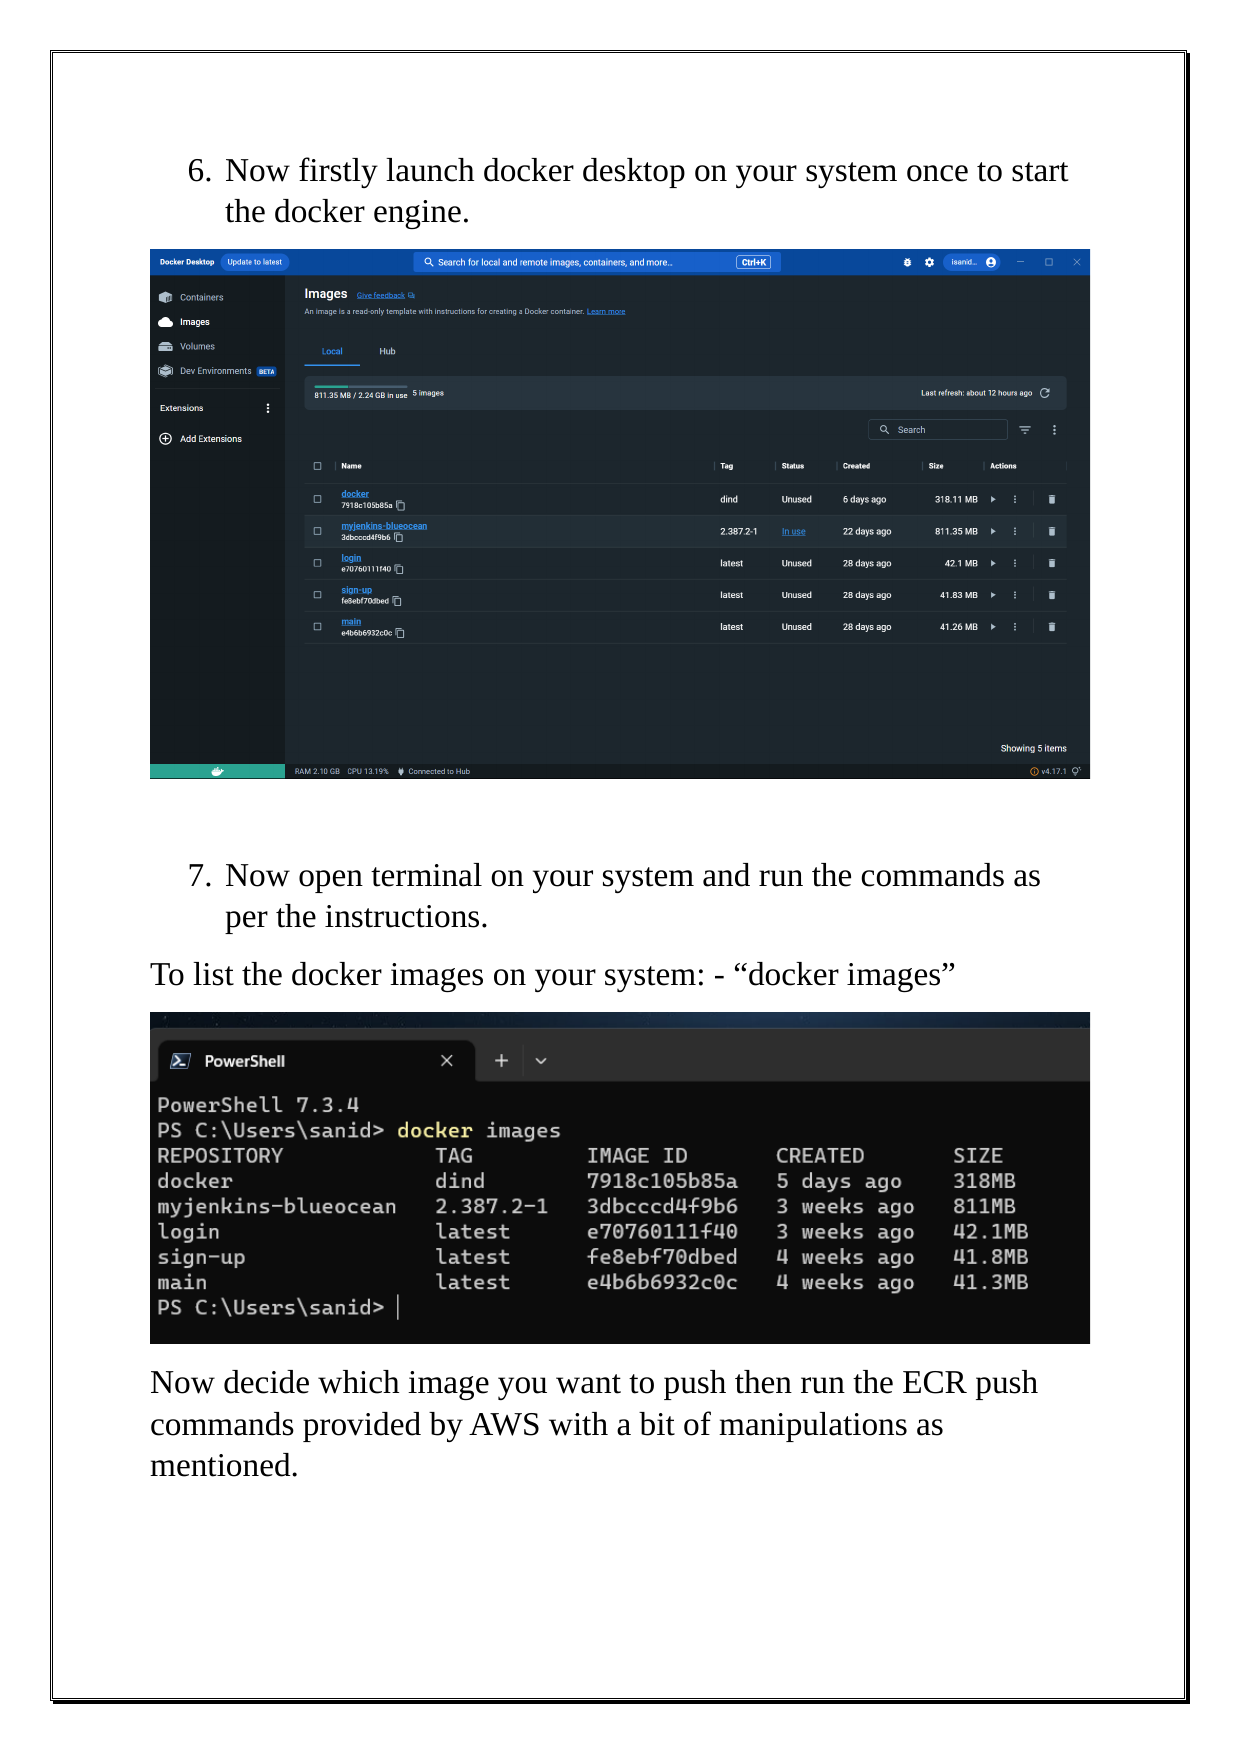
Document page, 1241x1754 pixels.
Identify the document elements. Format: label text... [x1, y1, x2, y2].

text Now decide which image you want to push then run the ECR push commands provided by AWS with a bit of manipulations as mentioned. [150, 1363, 1087, 1484]
picture [150, 1012, 1091, 1344]
picture [150, 249, 1091, 779]
list Now open terminal on your system and run the commands as per the instructions. [187, 855, 1087, 935]
text To list the docker images on your system: - “docker images” [150, 954, 1087, 993]
list Now firstly launch docker desktop on your system once to start the docker engine. [187, 150, 1087, 230]
